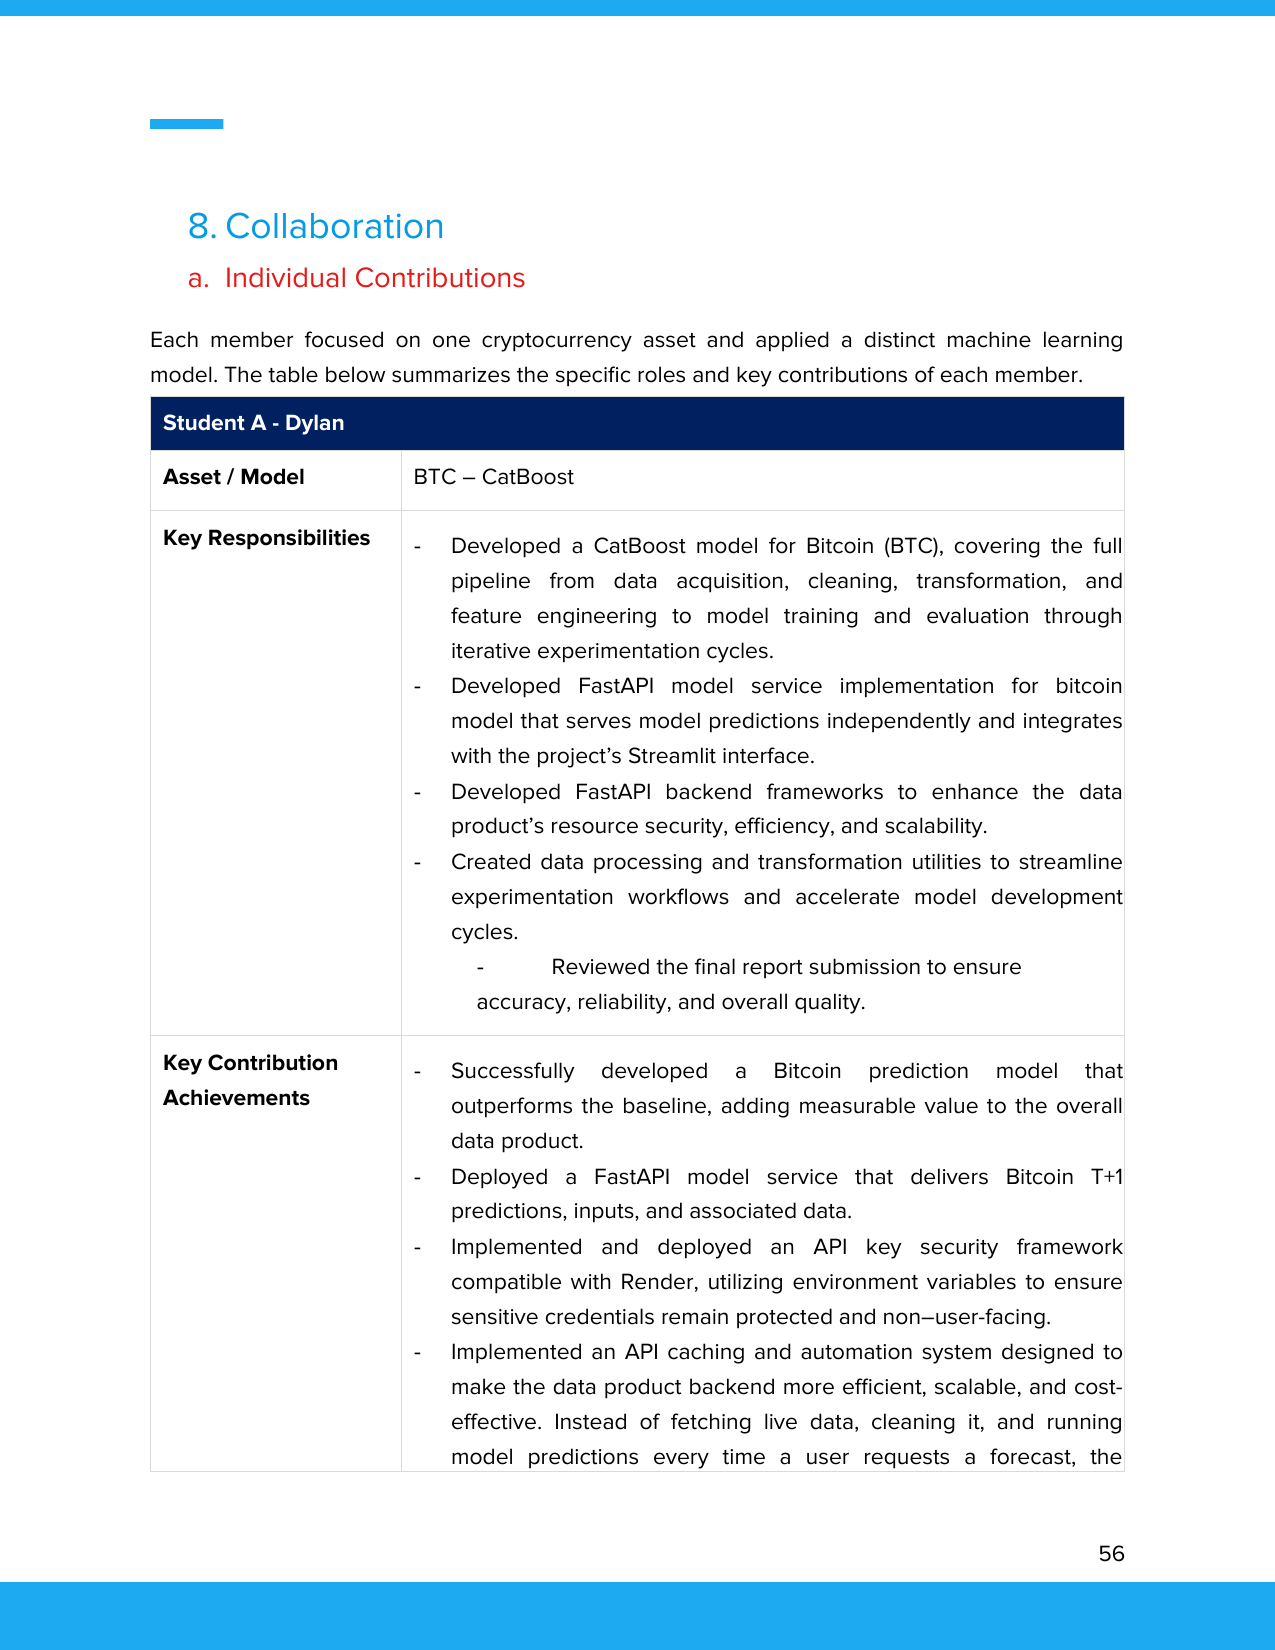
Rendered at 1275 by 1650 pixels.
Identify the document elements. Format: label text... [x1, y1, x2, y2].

subtitle Individual Contributions [187, 261, 1125, 296]
subtitle Collaboration [187, 204, 1125, 249]
picture [150, 119, 224, 129]
picture [0, 1582, 1275, 1650]
picture [0, 0, 1275, 16]
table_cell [402, 1036, 1124, 1471]
table_cell Key Responsibilities [151, 511, 401, 1035]
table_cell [151, 1036, 401, 1471]
table_cell Developed a CatBoost model for Bitcoin (BTC), covering the full pipeline from data acquisition, cleaning, transformation, and feature engineering to model training and evaluation through iterative experimentation cycles. Developed FastAPI model service implementation for bitcoin model that serves model predictions independently and integrates with the project’s Streamlit interface. Developed FastAPI backend frameworks to enhance the data product’s resource security, efficiency, and scalability. Created data processing and transformation utilities to streamline experimentation workflows and accelerate model development cycles. Reviewed the final report submission to ensure accuracy, reliability, and overall quality. [402, 511, 1124, 1035]
table_cell Asset / Model [151, 451, 401, 510]
text Each member focused on one cryptocurrency asset and applied a distinct machine learning model. The table below summarizes the specific roles and key contributions of each member. [150, 326, 1125, 389]
table_cell BTC – CatBoost [402, 451, 1124, 510]
table_header Student A - Dylan [151, 397, 1124, 450]
